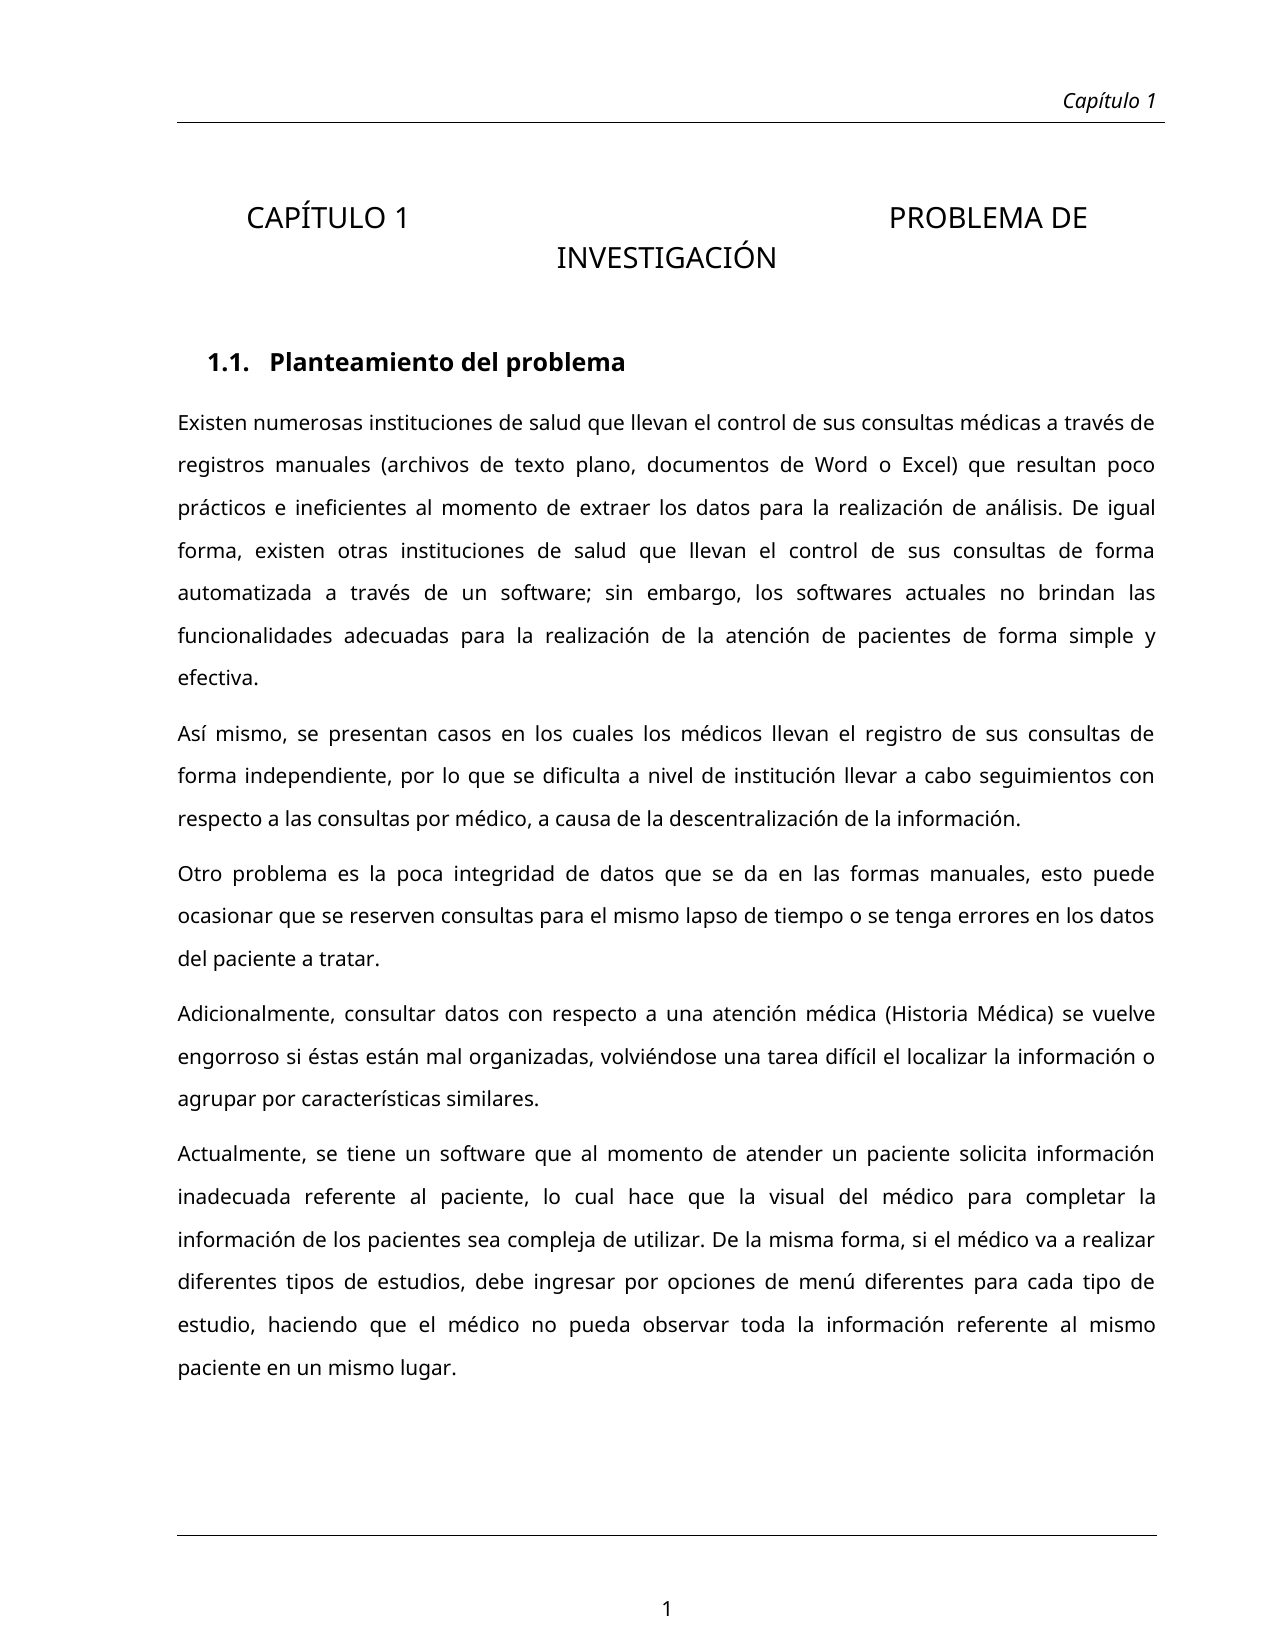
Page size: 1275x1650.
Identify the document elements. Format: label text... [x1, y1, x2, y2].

text Planteamiento del problema [207, 344, 1157, 378]
text Otro problema es la poca integridad de datos que se da en las formas manuales, esto puede ocasionar que se reserven consultas para el mismo lapso de tiempo o se tenga errores en los datos del paciente a tratar. [177, 859, 1157, 973]
text Existen numerosas instituciones de salud que llevan el control de sus consultas médicas a través de registros manuales (archivos de texto plano, documentos de Word o Excel) que resultan poco prácticos e ineficientes al momento de extraer los datos para la realización de análisis. De igual forma, existen otras instituciones de salud que llevan el control de sus consultas de forma automatizada a través de un software; sin embargo, los softwares actuales no brindan las funcionalidades adecuadas para la realización de la atención de pacientes de forma simple y efectiva. [177, 408, 1157, 692]
subtitle Problema de Investigación [177, 197, 1157, 277]
text Actualmente, se tiene un software que al momento de atender un paciente solicita información inadecuada referente al paciente, lo cual hace que la visual del médico para completar la información de los pacientes sea compleja de utilizar. De la misma forma, si el médico va a realizar diferentes tipos de estudios, debe ingresar por opciones de menú diferentes para cada tipo de estudio, haciendo que el médico no pueda observar toda la información referente al mismo paciente en un mismo lugar. [177, 1139, 1157, 1381]
text Adicionalmente, consultar datos con respecto a una atención médica (Historia Médica) se vuelve engorroso si éstas están mal organizadas, volviéndose una tarea difícil el localizar la información o agrupar por características similares. [177, 999, 1157, 1113]
text Así mismo, se presentan casos en los cuales los médicos llevan el registro de sus consultas de forma independiente, por lo que se dificulta a nivel de institución llevar a cabo seguimientos con respecto a las consultas por médico, a causa de la descentralización de la información. [177, 719, 1157, 832]
